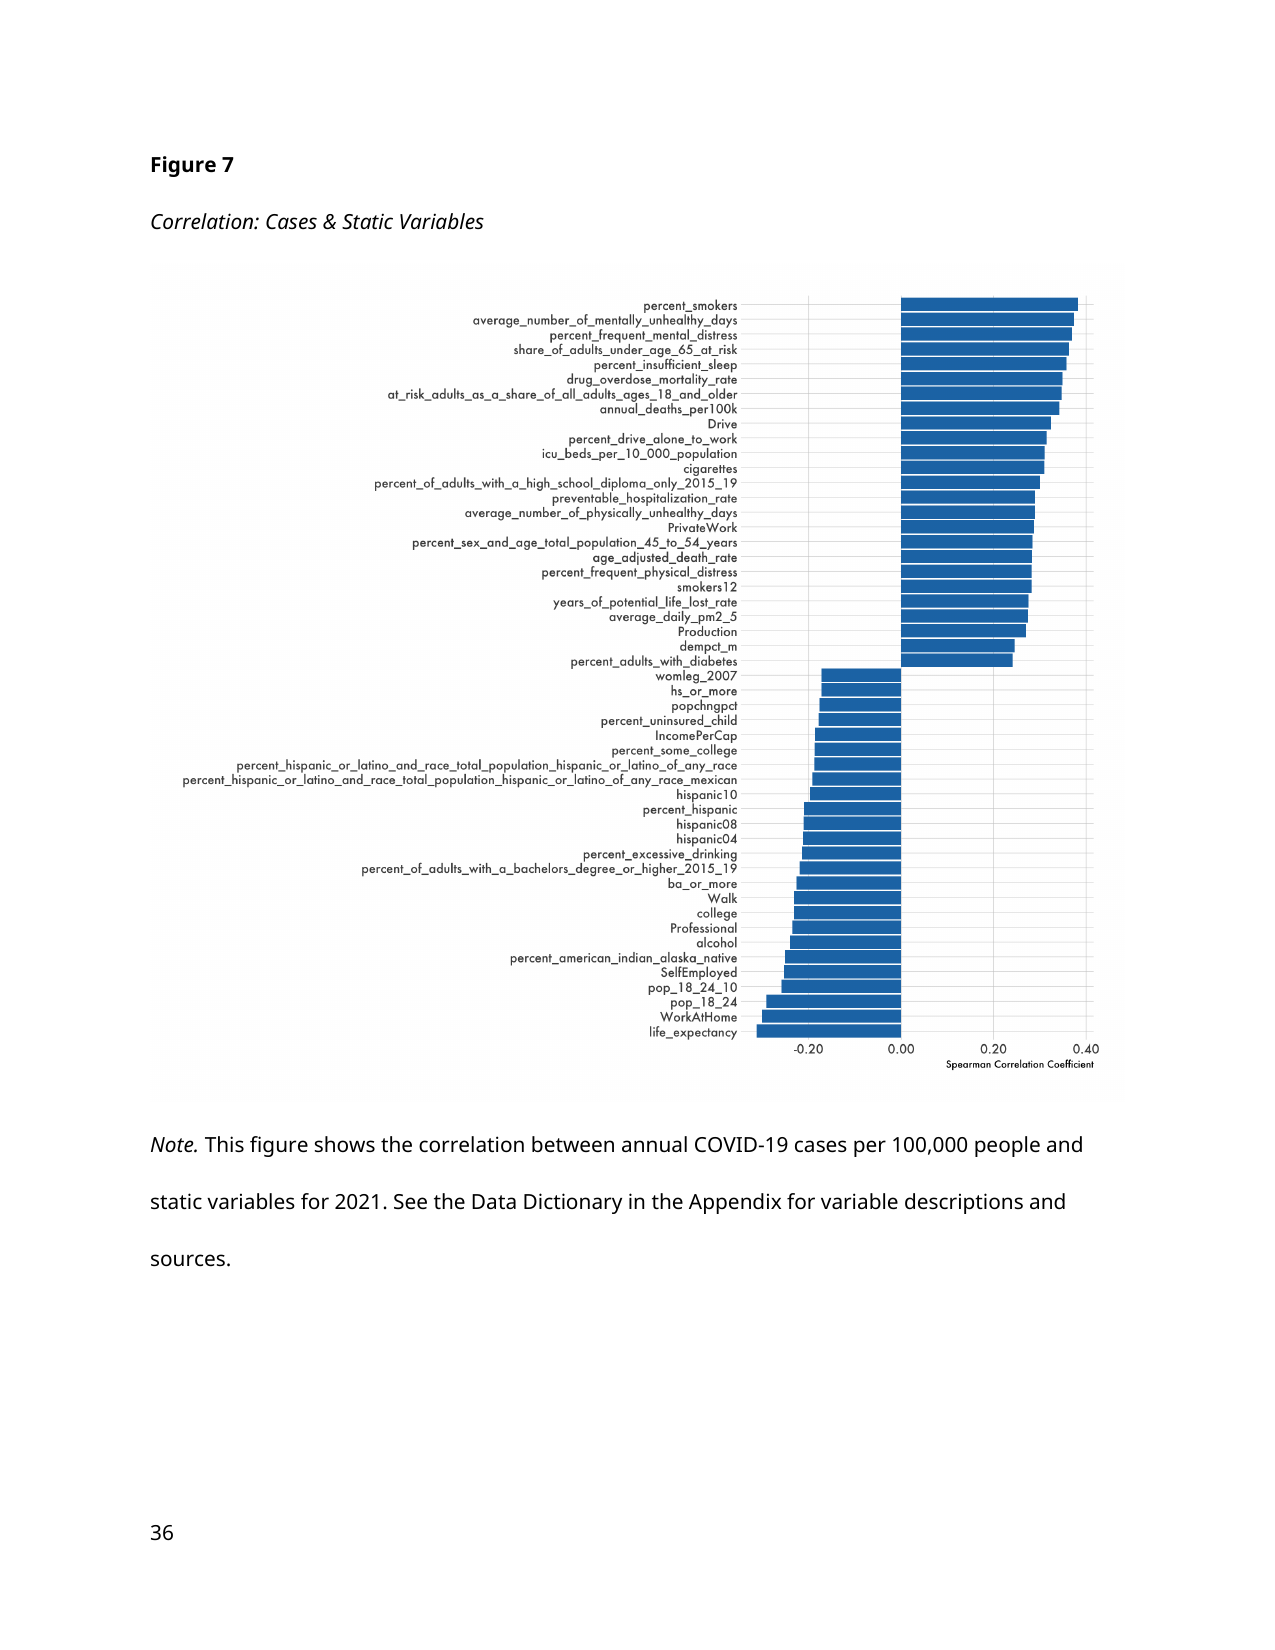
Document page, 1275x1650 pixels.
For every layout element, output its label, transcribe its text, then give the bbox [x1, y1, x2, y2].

text Note. This figure shows the correlation between annual COVID-19 cases per 100,000 people and static variables for 2021. See the Data Dictionary in the Appendix for variable descriptions and sources. [150, 1130, 1125, 1272]
text Figure 7 [150, 150, 1125, 178]
picture [150, 263, 1125, 1102]
text Correlation: Cases & Static Variables [150, 207, 1125, 235]
